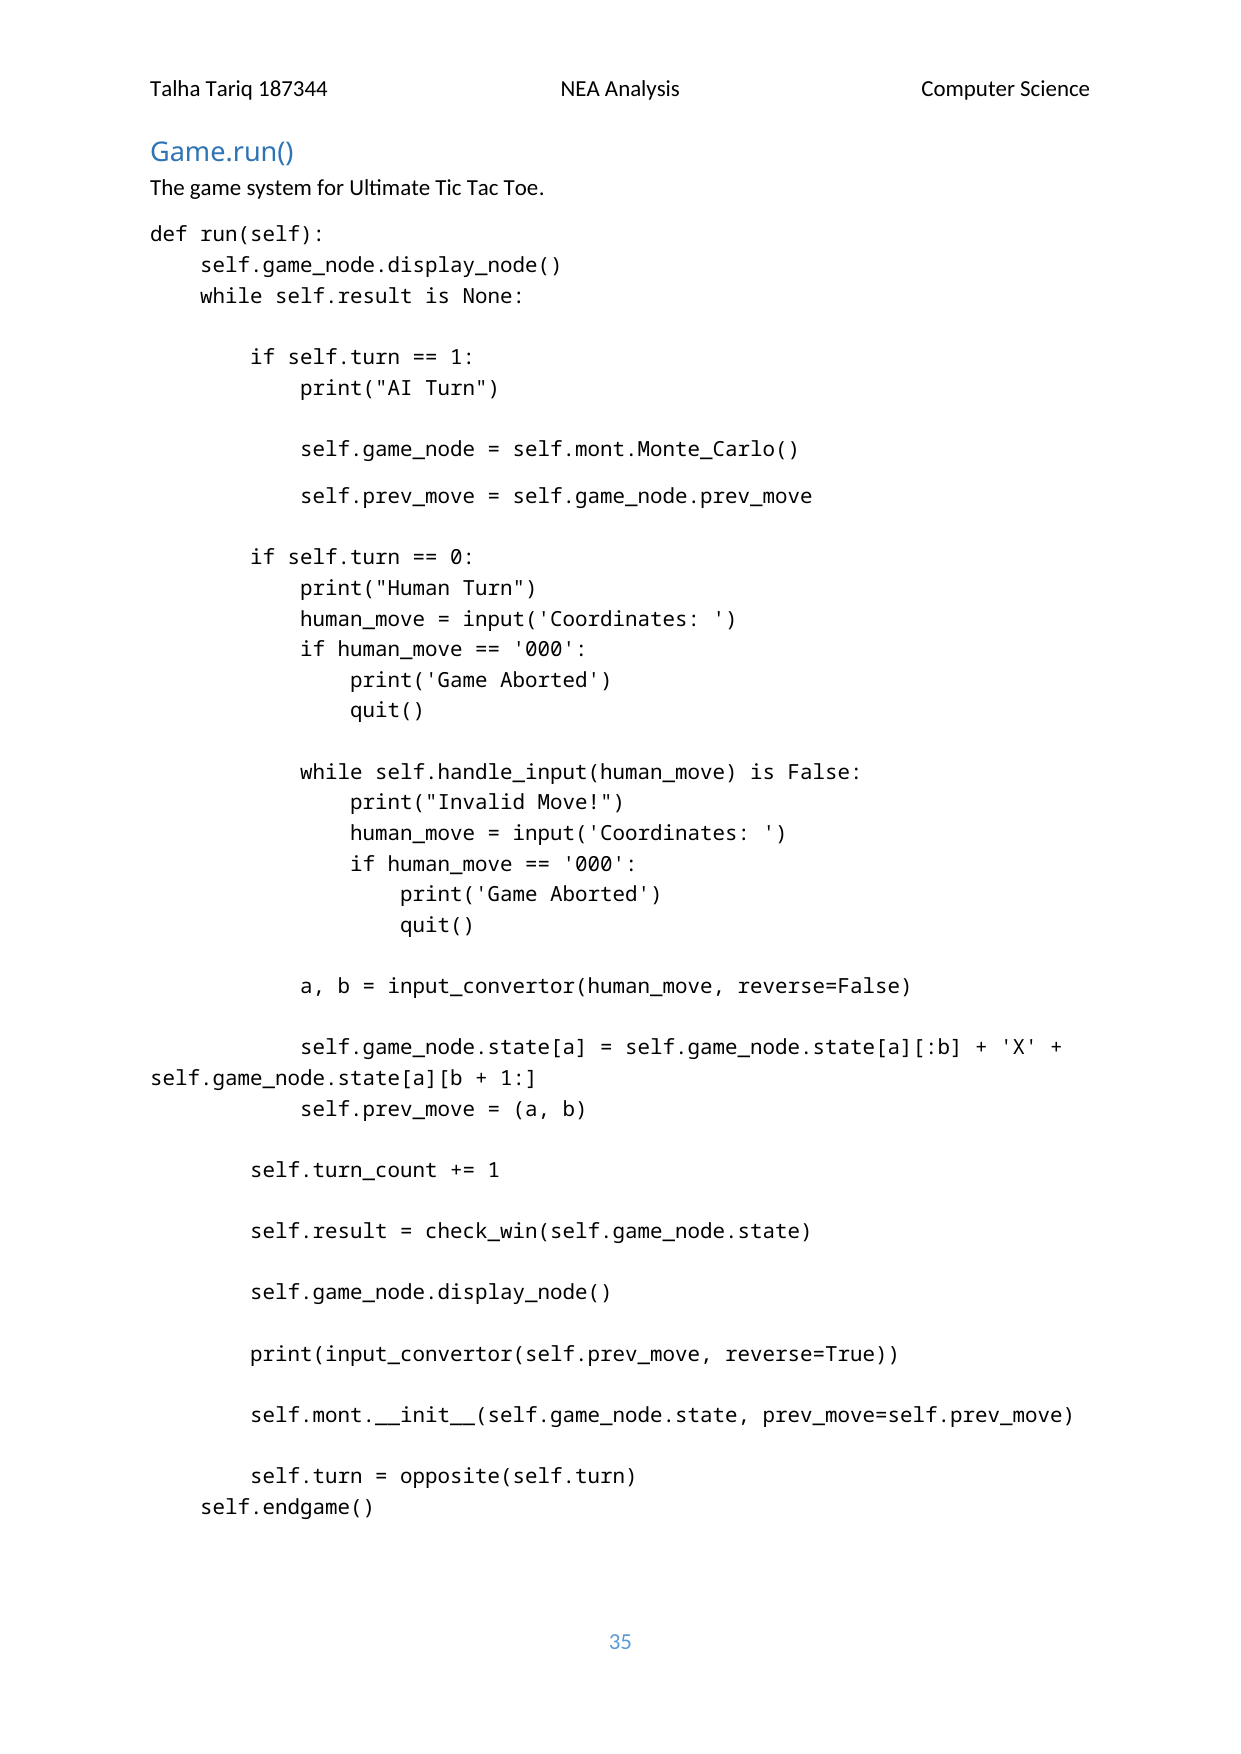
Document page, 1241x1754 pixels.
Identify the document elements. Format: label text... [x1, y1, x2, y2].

subtitle Game.run() [150, 133, 1090, 170]
text The game system for Ultimate Tic Tac Toe. [150, 173, 1090, 201]
text def run(self): self.game_node.display_node() while self.result is None: if self.turn == 1: print("AI Turn") self.game_node = self.mont.Monte_Carlo() [150, 219, 1090, 462]
text self.prev_move = self.game_node.prev_move if self.turn == 0: print("Human Turn") human_move = input('Coordinates: ') if human_move == '000': print('Game Aborted') quit() while self.handle_input(human_move) is False: print("Invalid Move!") human_move = input('Coordinates: ') if human_move == '000': print('Game Aborted') quit() a, b = input_convertor(human_move, reverse=False) self.game_node.state[a] = self.game_node.state[a][:b] + 'X' + self.game_node.state[a][b + 1:] self.prev_move = (a, b) self.turn_count += 1 self.result = check_win(self.game_node.state) self.game_node.display_node() print(input_convertor(self.prev_move, reverse=True)) self.mont.__init__(self.game_node.state, prev_move=self.prev_move) self.turn = opposite(self.turn) self.endgame() [150, 481, 1090, 1520]
